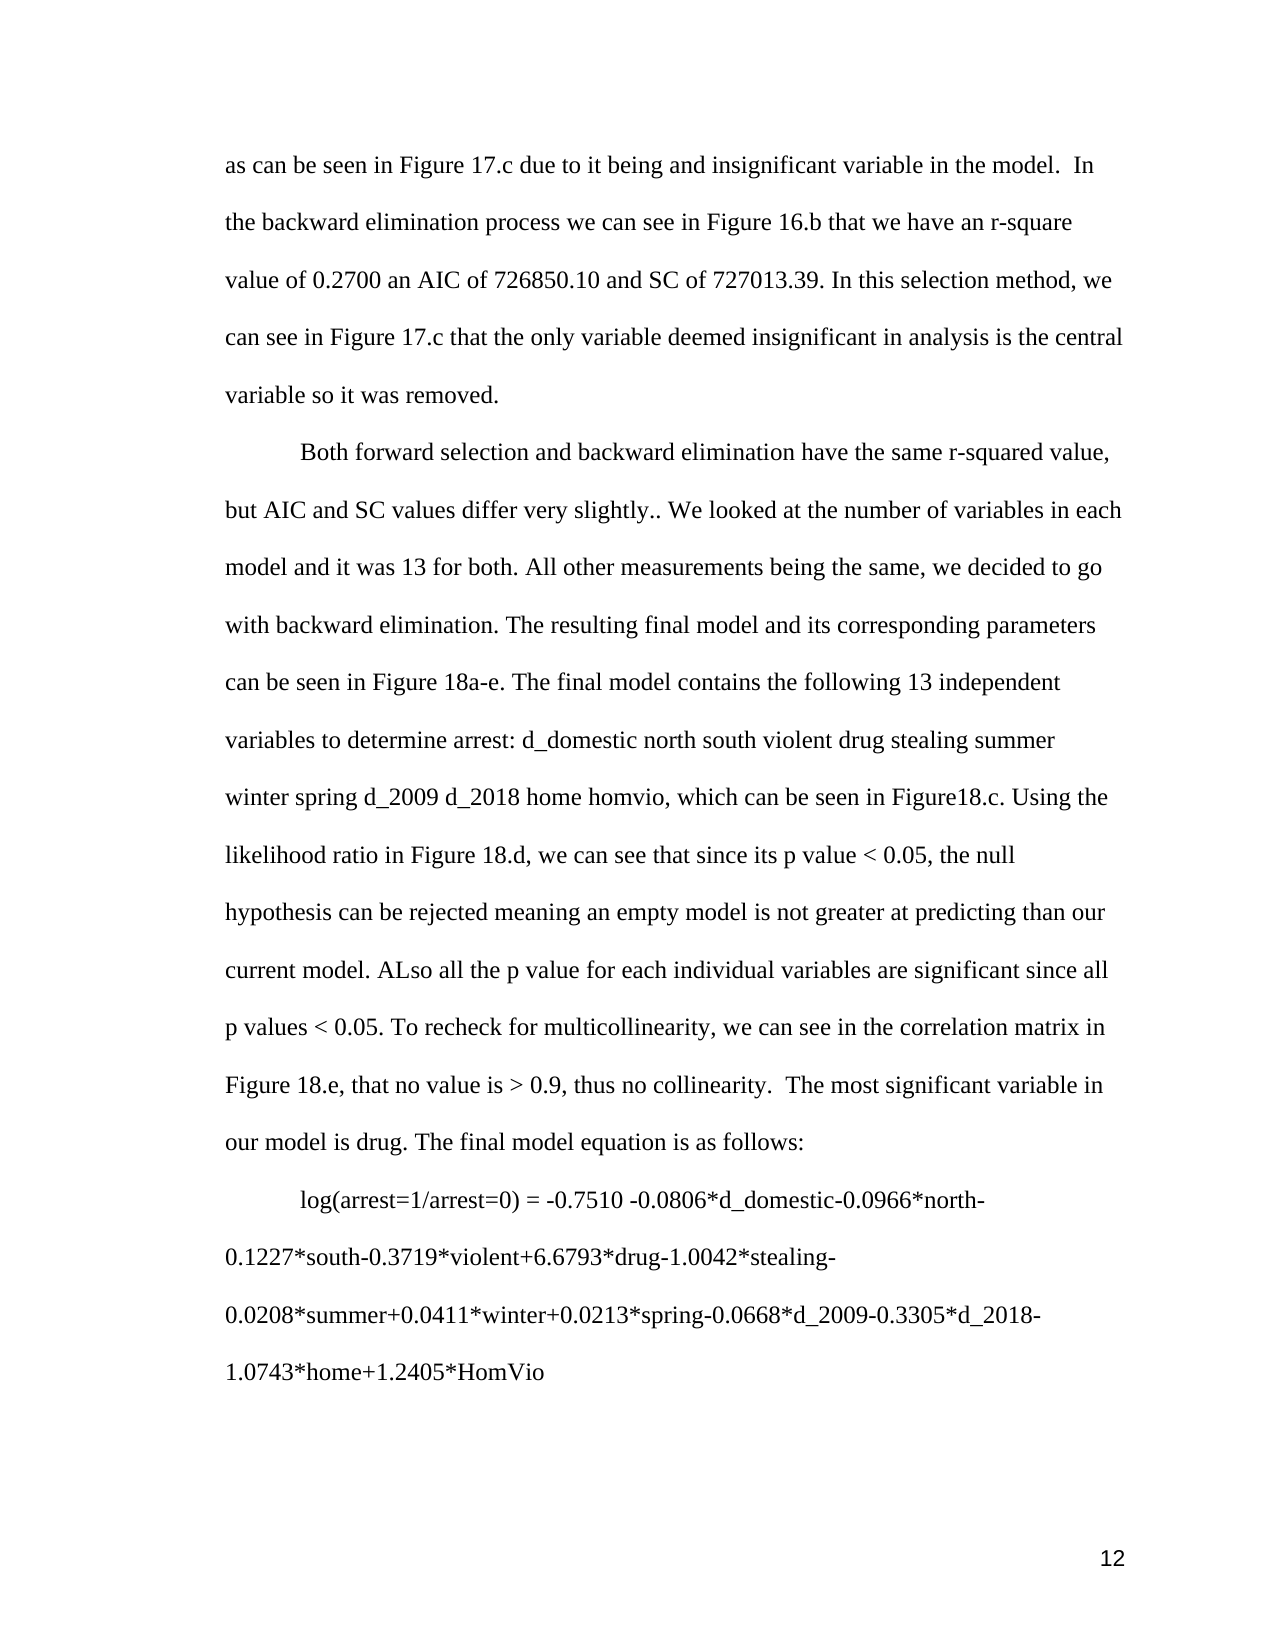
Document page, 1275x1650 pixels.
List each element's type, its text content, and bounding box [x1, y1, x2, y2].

text Both forward selection and backward elimination have the same r-squared value, but AIC and SC values differ very slightly.. We looked at the number of variables in each model and it was 13 for both. All other measurements being the same, we decided to go with backward elimination. The resulting final model and its corresponding parameters can be seen in Figure 18a-e. The final model contains the following 13 independent variables to determine arrest: d_domestic north south violent drug stealing summer winter spring d_2009 d_2018 home homvio, which can be seen in Figure18.c. Using the likelihood ratio in Figure 18.d, we can see that since its p value < 0.05, the null hypothesis can be rejected meaning an empty model is not greater at predicting than our current model. ALso all the p value for each individual variables are significant since all p values < 0.05. To recheck for multicollinearity, we can see in the correlation matrix in Figure 18.e, that no value is > 0.9, thus no collinearity. The most significant variable in our model is drug. The final model equation is as follows: [225, 437, 1125, 1156]
text log(arrest=1/arrest=0) = -0.7510 -0.0806*d_domestic-0.0966*north-0.1227*south-0.3719*violent+6.6793*drug-1.0042*stealing-0.0208*summer+0.0411*winter+0.0213*spring-0.0668*d_2009-0.3305*d_2018-1.0743*home+1.2405*HomVio [225, 1185, 1125, 1386]
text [225, 150, 1125, 409]
